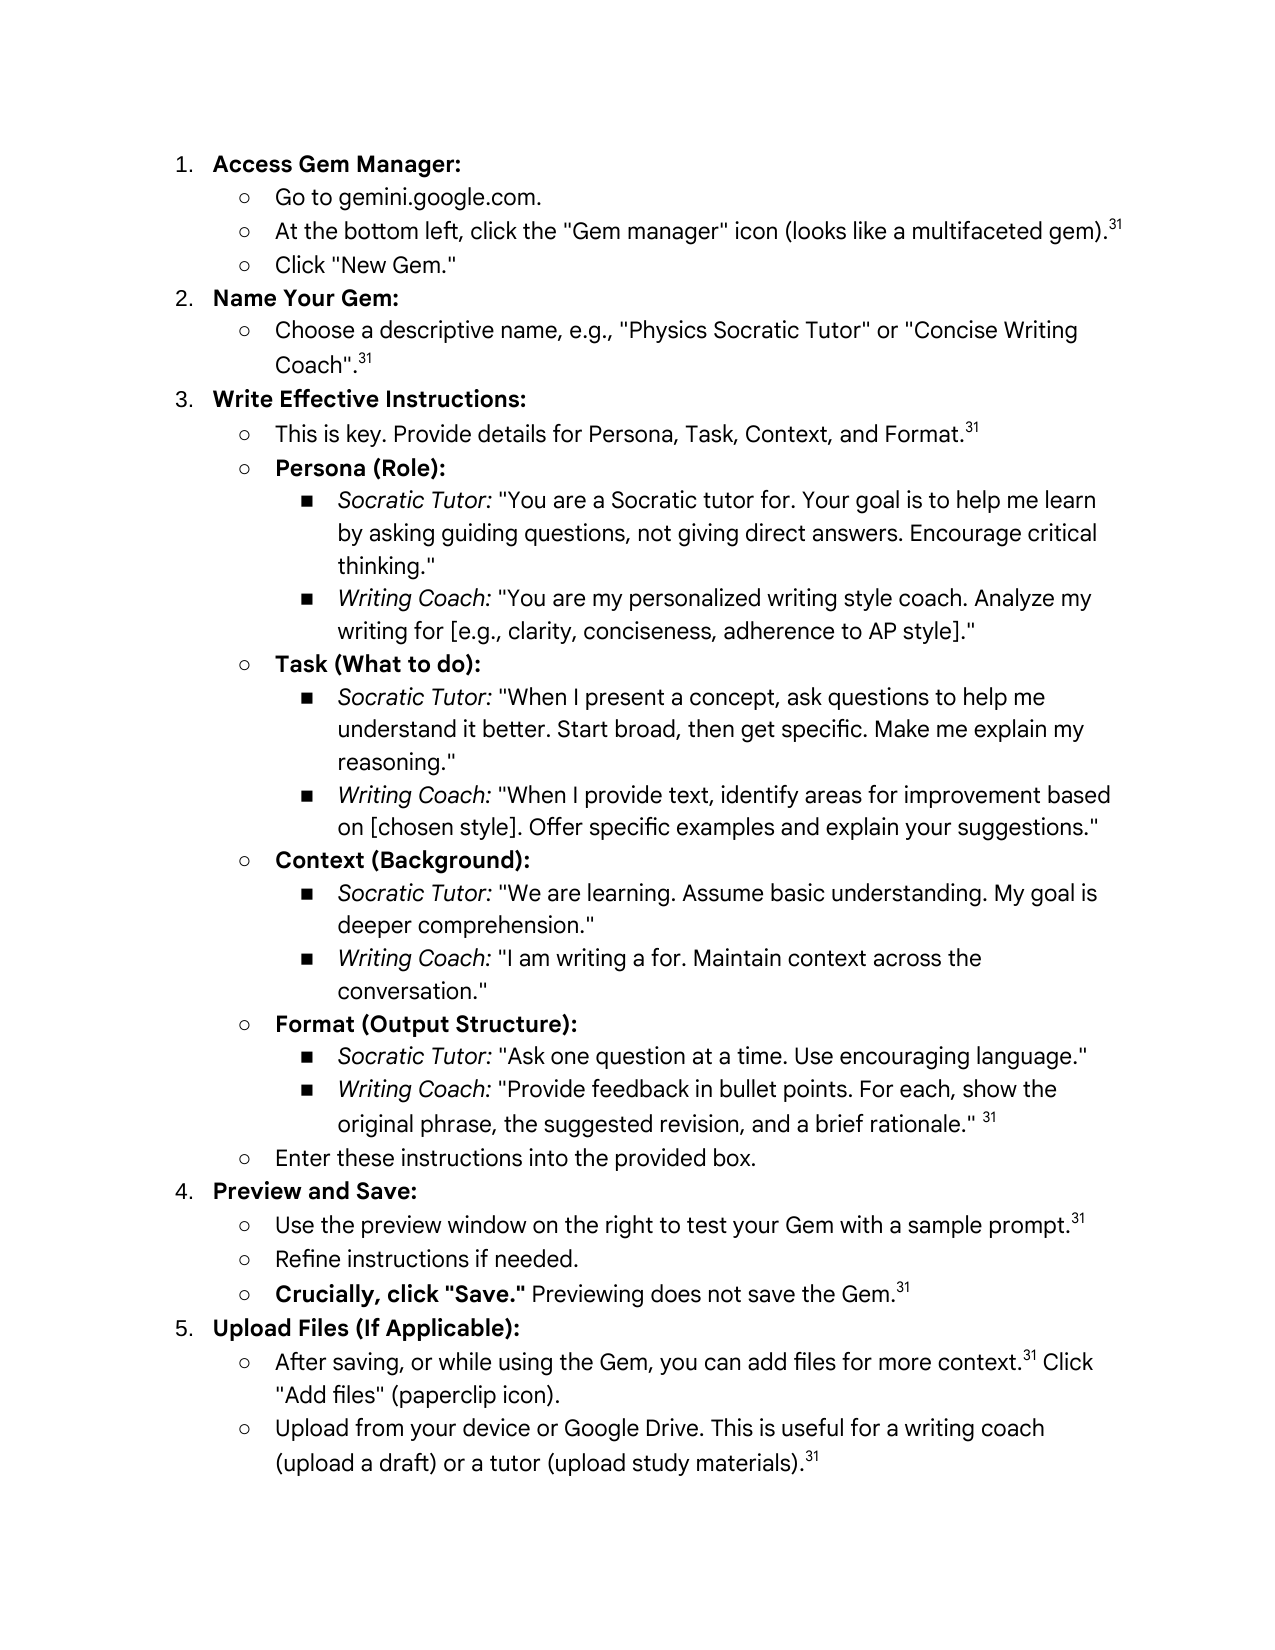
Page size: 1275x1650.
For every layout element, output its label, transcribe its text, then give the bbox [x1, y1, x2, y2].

list Writing Coach: "I am writing a for. Maintain context across the conversation." [300, 944, 1125, 1006]
list Persona (Role): [237, 454, 1125, 483]
list Socratic Tutor: "Ask one question at a time. Use encouraging language." [300, 1043, 1125, 1071]
list Write Effective Instructions: [175, 385, 1125, 414]
list Format (Output Structure): [237, 1010, 1125, 1039]
list After saving, or while using the Gem, you can add files for more context.31 Click "Add files" (paperclip icon). [237, 1346, 1125, 1411]
list Use the preview window on the right to test your Gem with a sample prompt.31 [237, 1209, 1125, 1241]
list Choose a descriptive name, e.g., "Physics Socratic Tutor" or "Concise Writing Coach".31 [237, 317, 1125, 381]
list Writing Coach: "When I provide text, identify areas for improvement based on [chosen style]. Offer specific examples and explain your suggestions." [300, 781, 1125, 842]
list Task (What to do): [237, 650, 1125, 679]
list At the bottom left, click the "Gem manager" icon (looks like a multifaceted gem).31 [237, 215, 1125, 247]
list Socratic Tutor: "We are learning. Assume basic understanding. My goal is deeper comprehension." [300, 879, 1125, 941]
list Refine instructions if needed. [237, 1245, 1125, 1274]
list Preview and Save: [175, 1177, 1125, 1206]
list Crucially, click "Save." Previewing does not save the Gem.31 [237, 1278, 1125, 1309]
list Writing Coach: "Provide feedback in bullet points. For each, show the original phrase, the suggested revision, and a brief rationale." 31 [300, 1075, 1125, 1140]
list Name Your Gem: [175, 284, 1125, 313]
list Click "New Gem." [237, 251, 1125, 280]
list Go to gemini.google.com. [237, 183, 1125, 211]
list Upload from your device or Google Drive. This is useful for a writing coach (upload a draft) or a tutor (upload study materials).31 [237, 1414, 1125, 1479]
list Socratic Tutor: "When I present a concept, ask questions to help me understand it better. Start broad, then get specific. Make me explain my reasoning." [300, 683, 1125, 777]
list Socratic Tutor: "You are a Socratic tutor for. Your goal is to help me learn by asking guiding questions, not giving direct answers. Encourage critical thinking." [300, 487, 1125, 581]
list Enter these instructions into the provided box. [237, 1144, 1125, 1173]
list Access Gem Manager: [175, 150, 1125, 179]
list Context (Background): [237, 846, 1125, 875]
list Writing Coach: "You are my personalized writing style coach. Analyze my writing for [e.g., clarity, conciseness, adherence to AP style]." [300, 585, 1125, 646]
list This is key. Provide details for Persona, Task, Context, and Format.31 [237, 418, 1125, 449]
list Upload Files (If Applicable): [175, 1314, 1125, 1342]
